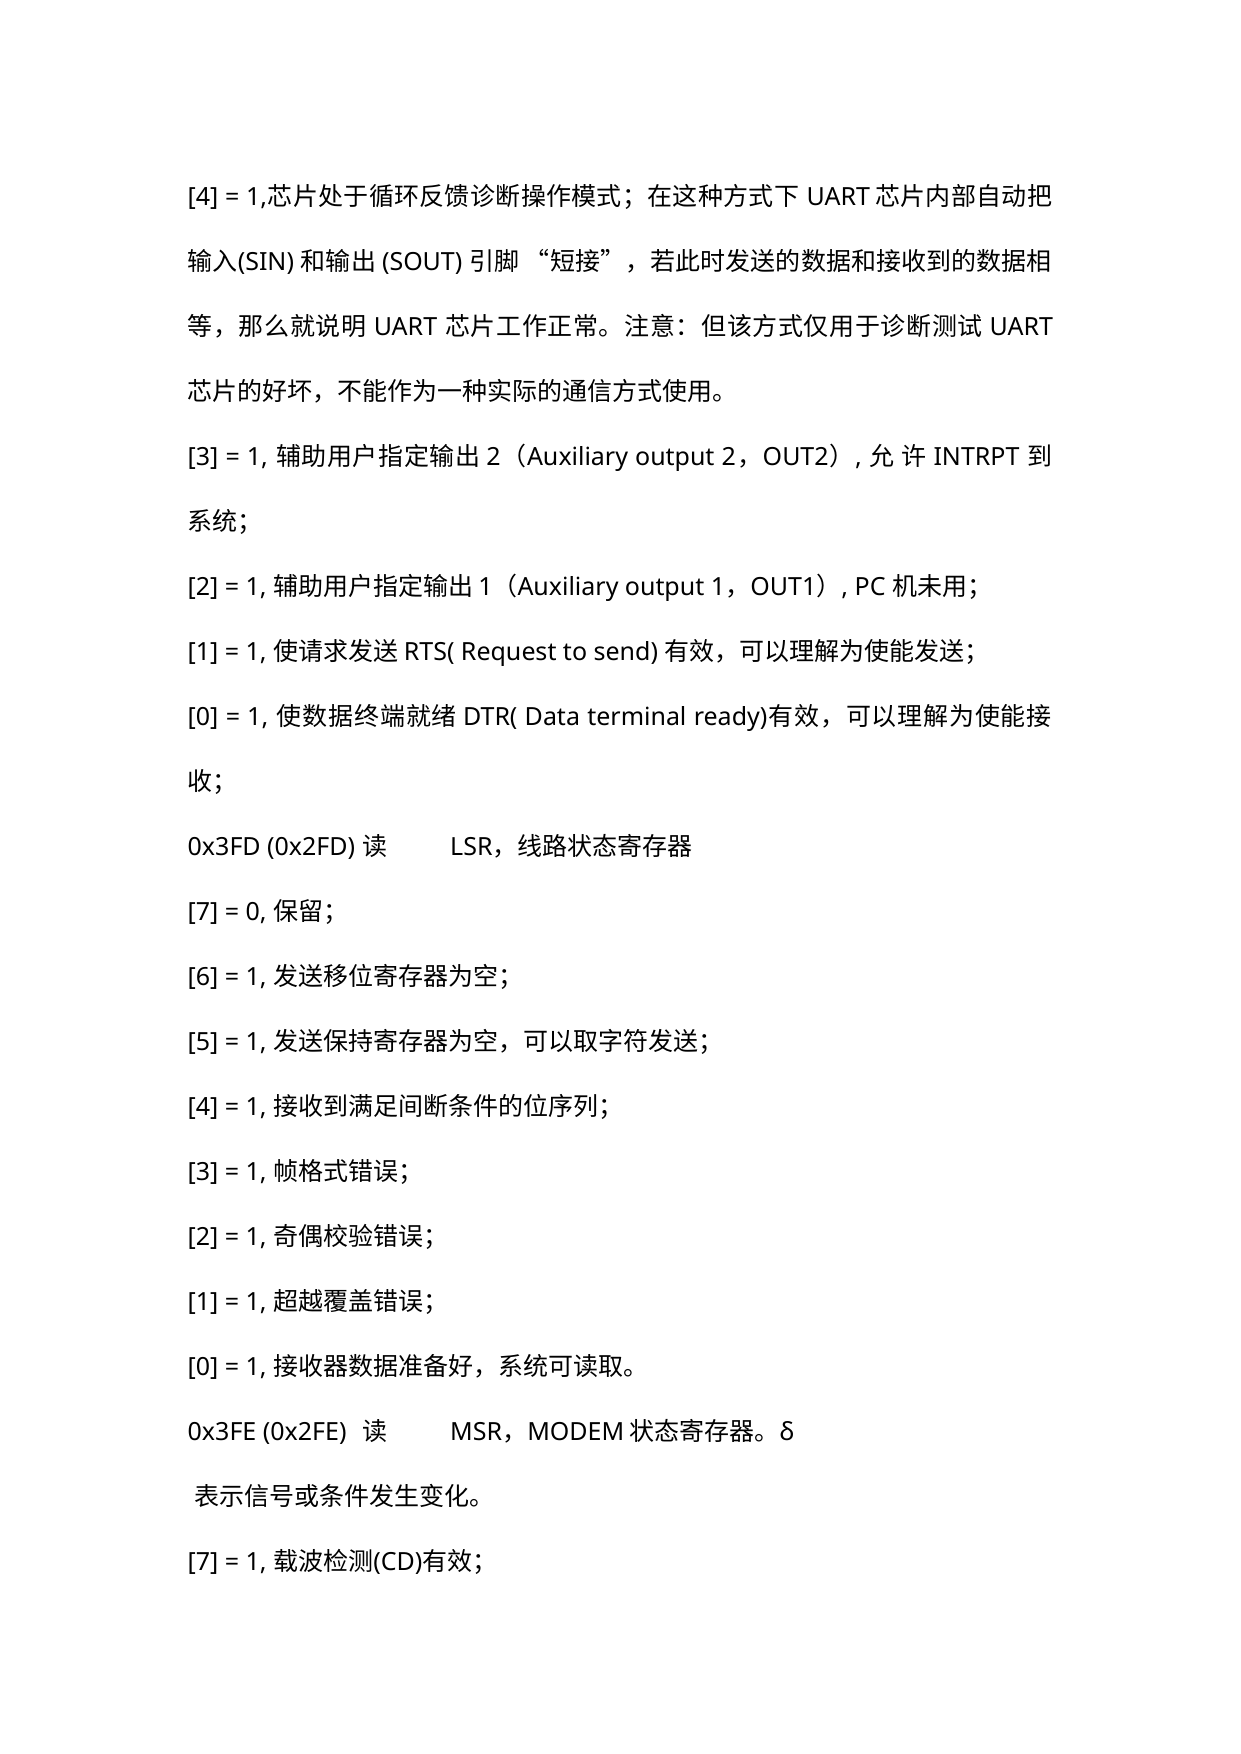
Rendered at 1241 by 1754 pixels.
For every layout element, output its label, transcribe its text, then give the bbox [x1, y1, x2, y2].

text [1] = 1, 超越覆盖错误； [187, 1267, 1053, 1332]
text 0x3FD (0x2FD) 读 LSR，线路状态寄存器 [187, 812, 1053, 877]
text [0] = 1, 使数据终端就绪DTR( Data terminal ready)有效，可以理解为使能接收； [187, 682, 1053, 812]
text [0] = 1, 接收器数据准备好，系统可读取。 [187, 1332, 1053, 1397]
text [5] = 1, 发送保持寄存器为空，可以取字符发送； [187, 1007, 1053, 1072]
text [6] = 1, 发送移位寄存器为空； [187, 942, 1053, 1007]
text 表示信号或条件发生变化。 [187, 1462, 1053, 1527]
text [4] = 1, 接收到满足间断条件的位序列； [187, 1072, 1053, 1137]
text [2] = 1, 奇偶校验错误； [187, 1202, 1053, 1267]
text [3] = 1, 帧格式错误； [187, 1137, 1053, 1202]
text [7] = 0, 保留； [187, 877, 1053, 942]
text [4] = 1,芯片处于循环反馈诊断操作模式；在这种方式下UART芯片内部自动把输入(SIN) 和输出 (SOUT) 引脚 “短接”，若此时发送的数据和接收到的数据相等，那么就说明 UART 芯片工作正常。注意：但该方式仅用于诊断测试UART芯片的好坏，不能作为一种实际的通信方式使用。 [187, 162, 1053, 422]
text 0x3FE (0x2FE) 读 MSR，MODEM状态寄存器。δ [187, 1397, 1053, 1462]
text [2] = 1, 辅助用户指定输出1（Auxiliary output 1，OUT1）, PC 机未用； [187, 552, 1053, 617]
text [1] = 1, 使请求发送 RTS( Request to send) 有效，可以理解为使能发送； [187, 617, 1053, 682]
text [7] = 1, 载波检测(CD)有效； [187, 1527, 1053, 1592]
text [3] = 1, 辅助用户指定输出2（Auxiliary output 2，OUT2）, 允 许 INTRPT 到系统； [187, 422, 1053, 552]
